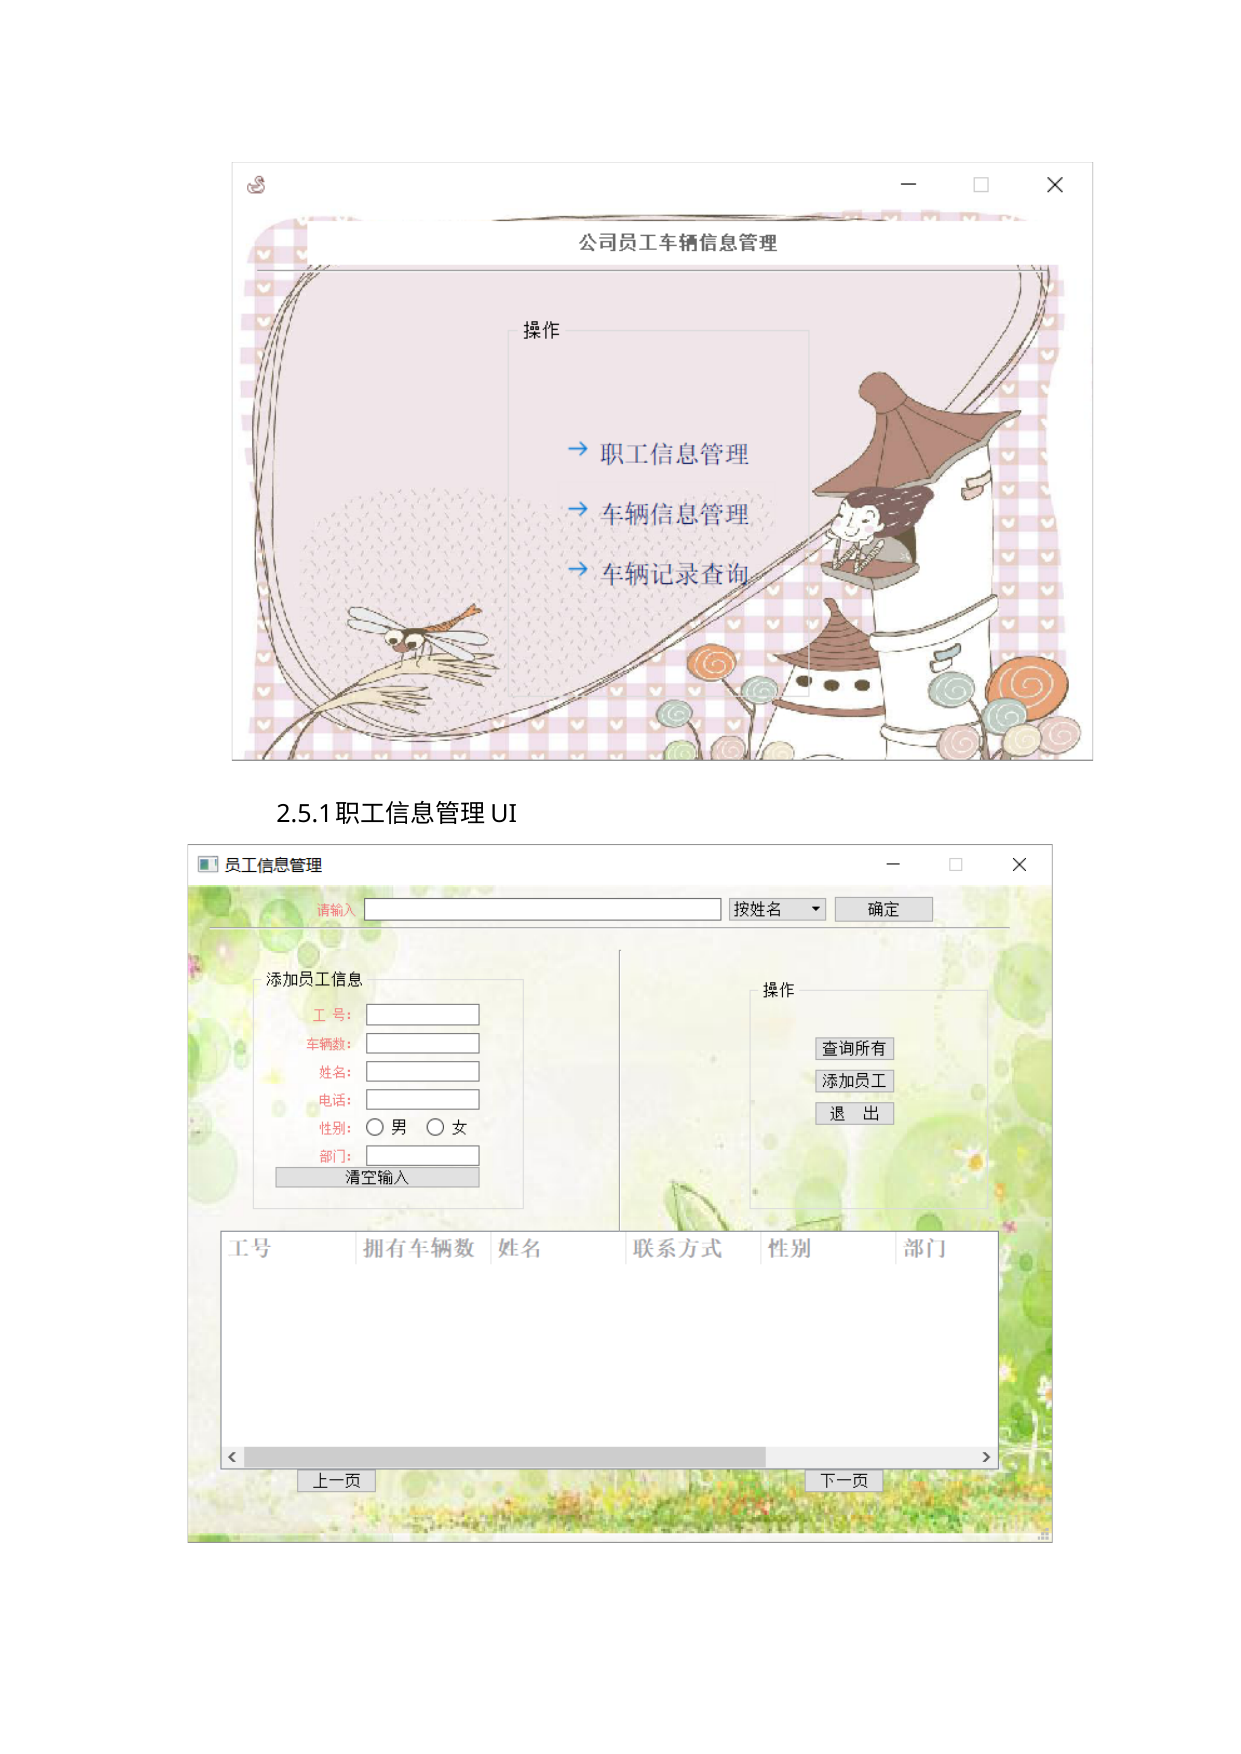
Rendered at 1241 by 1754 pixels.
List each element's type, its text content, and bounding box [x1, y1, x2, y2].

picture [231, 162, 1094, 761]
picture [187, 844, 1053, 1543]
list 职工信息管理UI [276, 779, 1053, 844]
